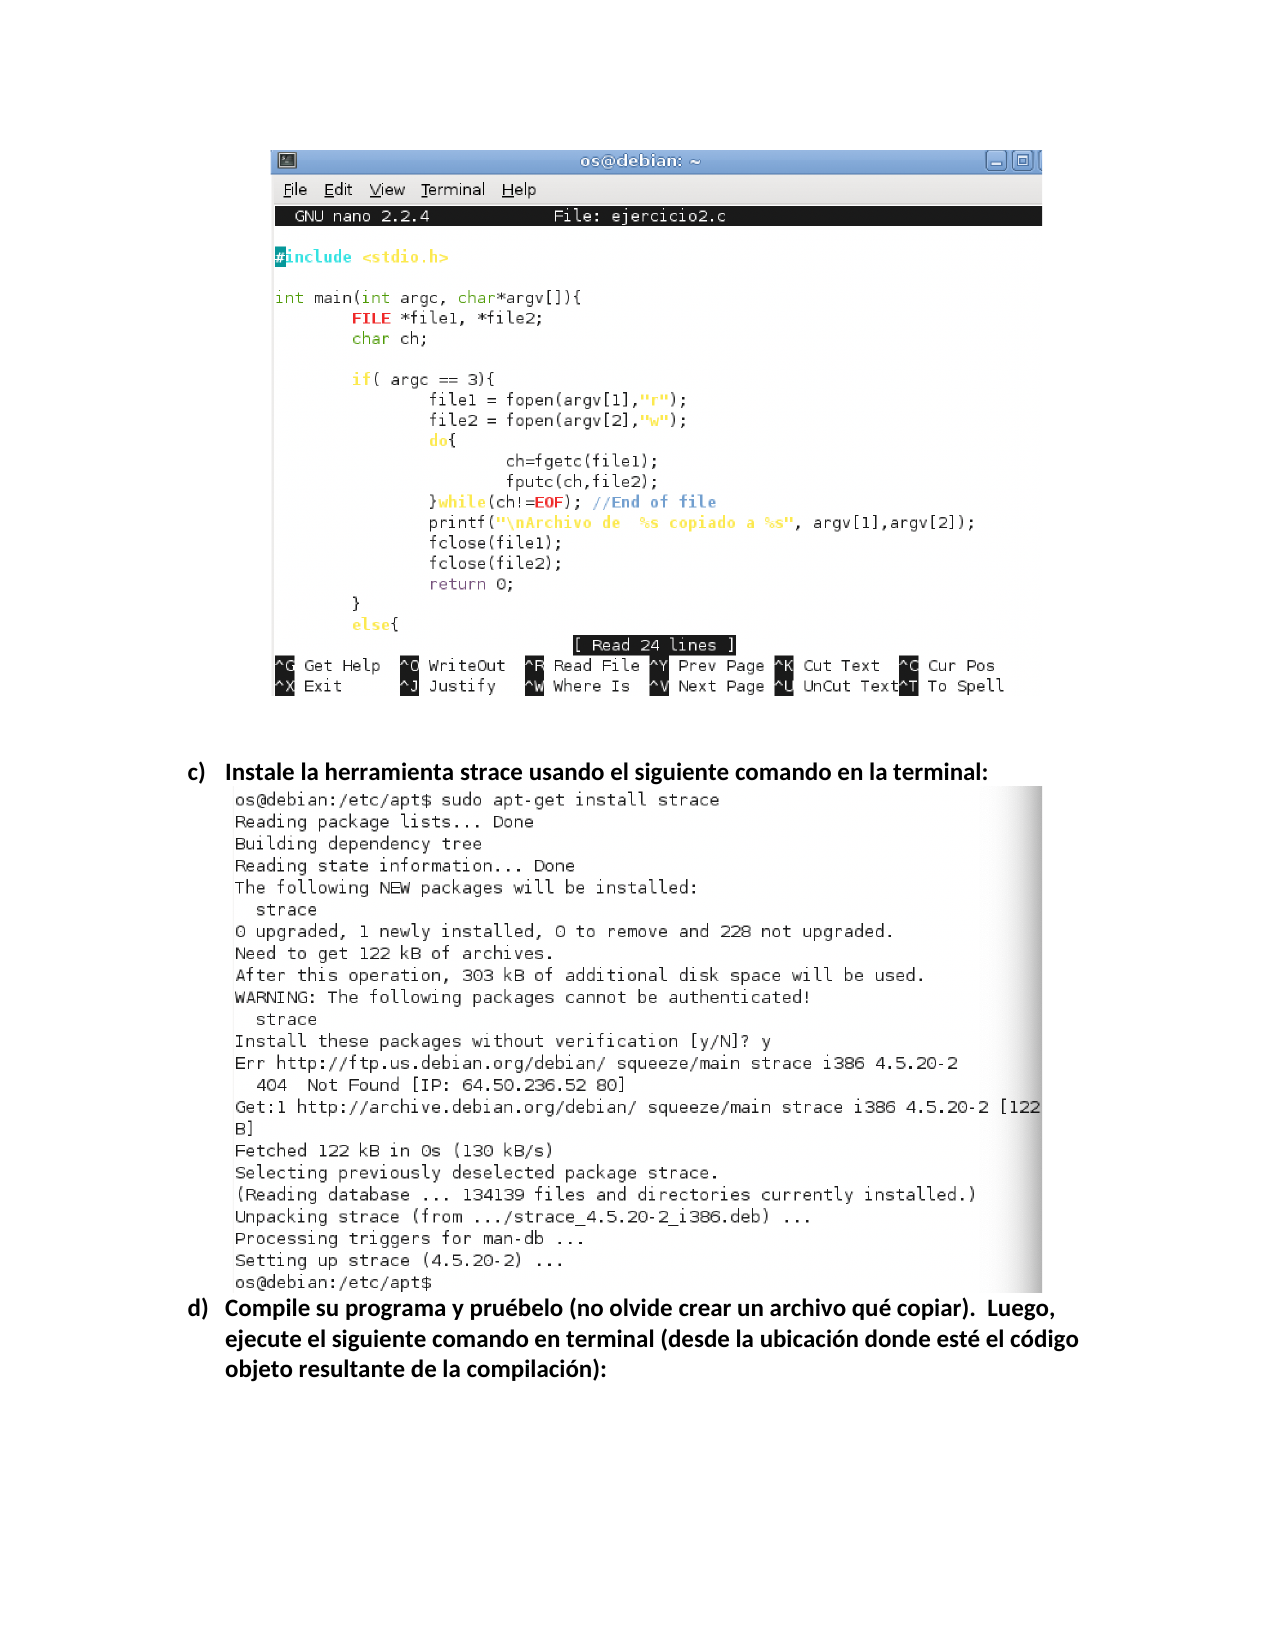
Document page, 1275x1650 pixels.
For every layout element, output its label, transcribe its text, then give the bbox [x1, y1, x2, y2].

list Compile su programa y pruébelo (no olvide crear un archivo qué copiar). Luego, ejecute el siguiente comando en terminal (desde la ubicación donde esté el código objeto resultante de la compilación): [187, 1292, 1125, 1384]
list Instale la herramienta strace usando el siguiente comando en la terminal: [187, 756, 1125, 787]
picture [232, 786, 1043, 1293]
picture [270, 150, 1043, 696]
